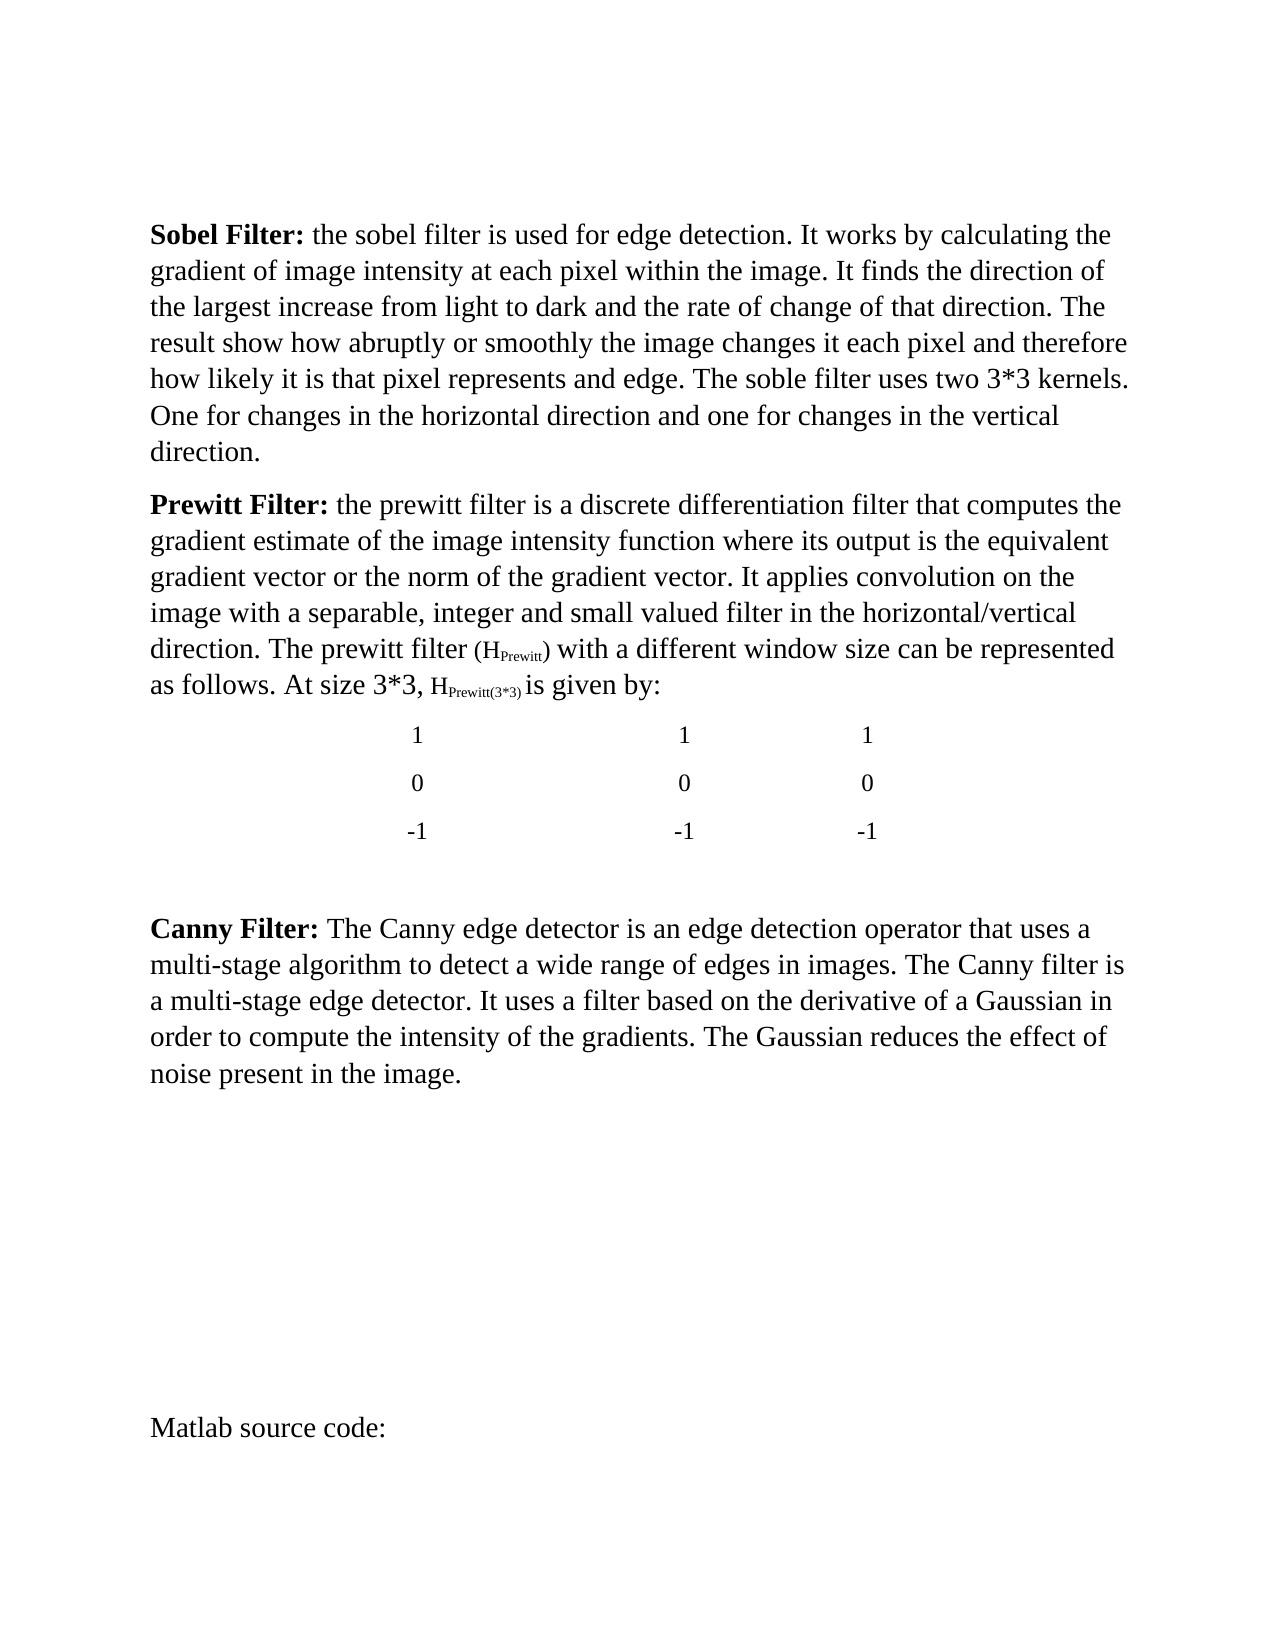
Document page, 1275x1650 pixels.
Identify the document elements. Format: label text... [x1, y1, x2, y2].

text Matlab source code: [150, 1410, 1134, 1444]
text -1 -1 -1 [150, 816, 1134, 844]
text 0 0 0 [150, 768, 1134, 797]
text 1 1 1 [150, 720, 1134, 749]
text Prewitt Filter: the prewitt filter is a discrete differentiation filter that computes the gradient estimate of the image intensity function where its output is the equivalent gradient vector or the norm of the gradient vector. It applies convolution on the image with a separable, integer and small valued filter in the horizontal/vertical direction. The prewitt filter (HPrewitt) with a different window size can be represented as follows. At size 3*3, HPrewitt(3*3) is given by: [150, 487, 1134, 701]
text Canny Filter: The Canny edge detector is an edge detection operator that uses a multi-stage algorithm to detect a wide range of edges in images. The Canny filter is a multi-stage edge detector. It uses a filter based on the derivative of a Gaussian in order to compute the intensity of the gradients. The Gaussian reduces the effect of noise present in the image. [150, 911, 1134, 1089]
text Sobel Filter: the sobel filter is used for edge detection. It works by calculating the gradient of image intensity at each pixel within the image. It finds the direction of the largest increase from light to dark and the rate of change of that direction. The result show how abruptly or smoothly the image changes it each pixel and therefore how likely it is that pixel represents and edge. The soble filter uses two 3*3 kernels. One for changes in the horizontal direction and one for changes in the vertical direction. [150, 217, 1134, 467]
